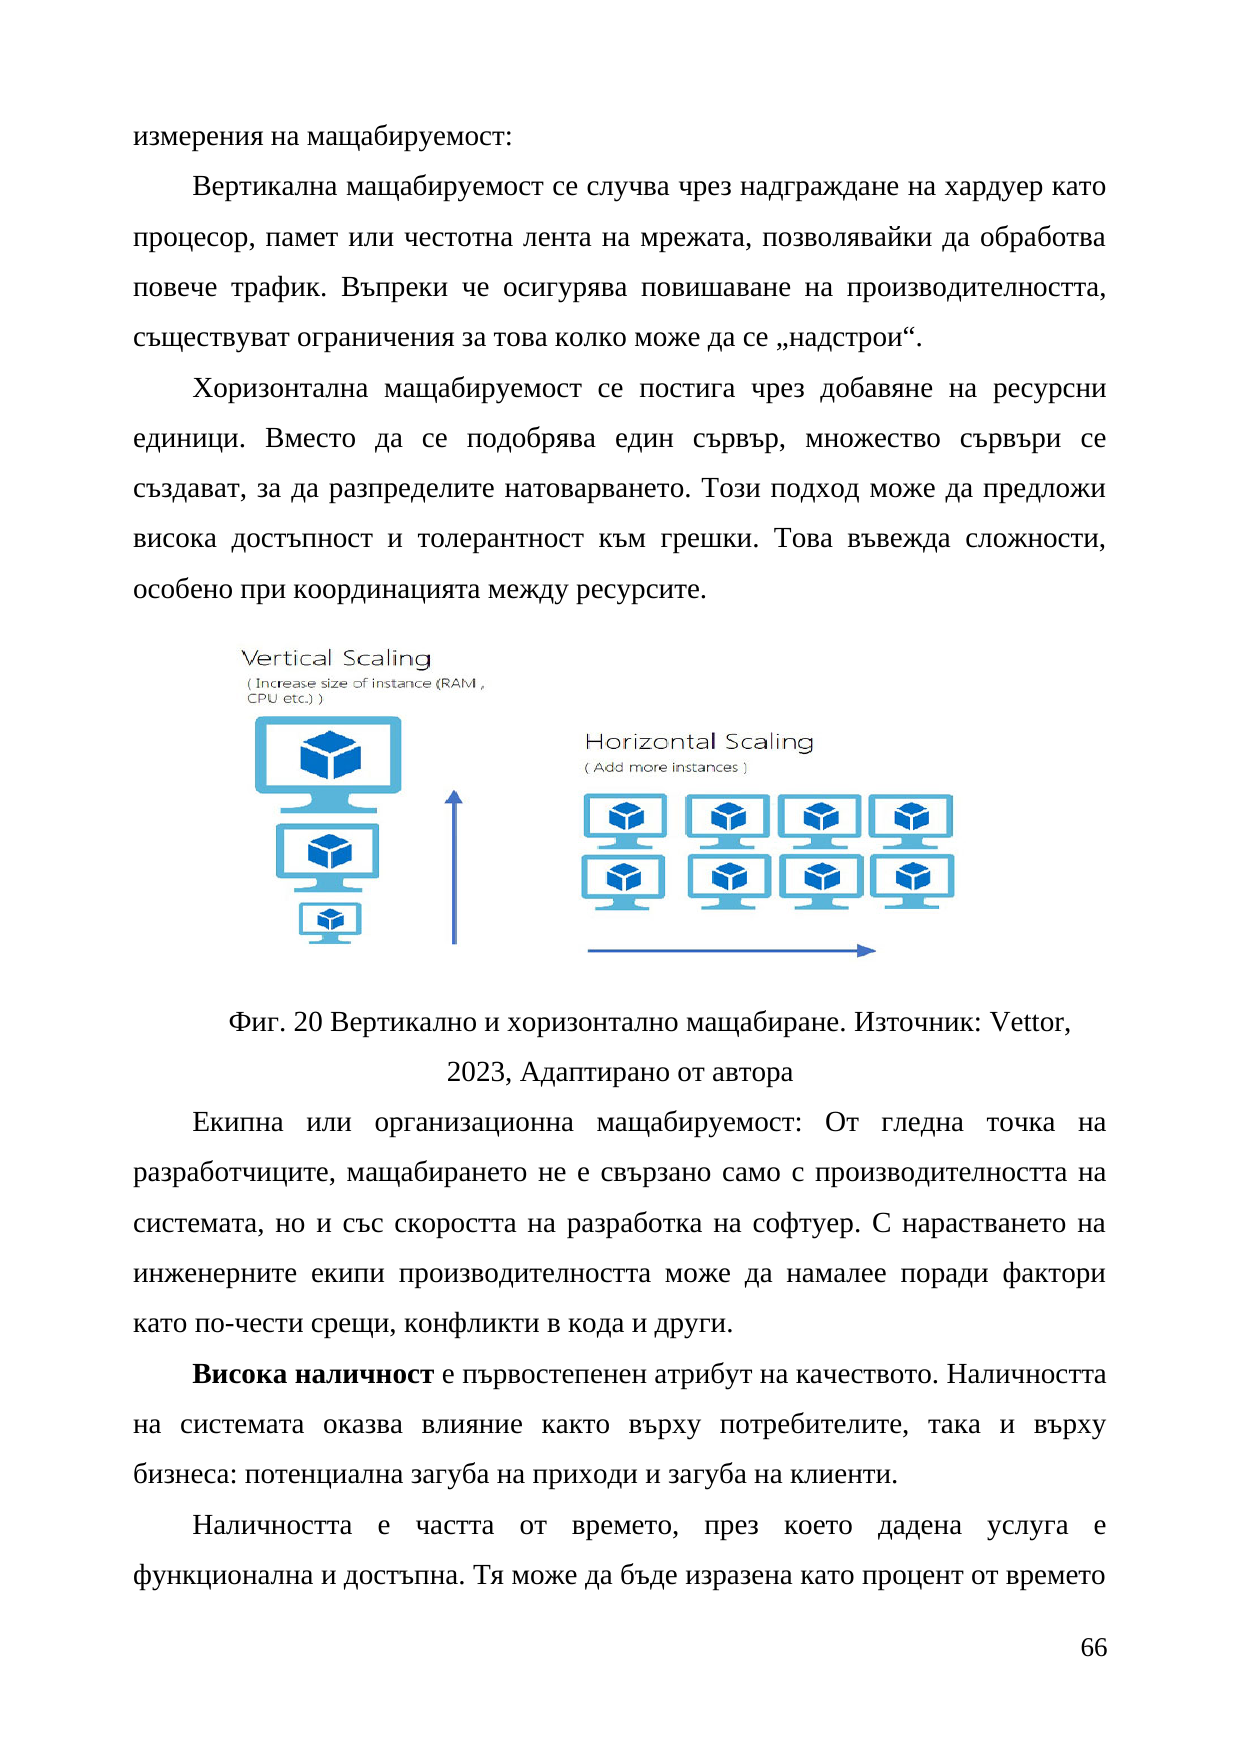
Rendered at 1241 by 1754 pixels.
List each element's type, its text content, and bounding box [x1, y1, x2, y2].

text Висока наличност е първостепенен атрибут на качеството. Наличността на системата оказва влияние както върху потребителите, така и върху бизнеса: потенциална загуба на приходи и загуба на клиенти. [133, 1356, 1107, 1490]
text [133, 1507, 1107, 1591]
text Вертикална мащабируемост се случва чрез надграждане на хардуер като процесор, памет или честотна лента на мрежата, позволявайки да обработва повече трафик. Въпреки че осигурява повишаване на производителността, съществуват ограничения за това колко може да се „надстрои“. [133, 168, 1107, 353]
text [133, 118, 1107, 152]
text Фиг. 20 Вертикално и хоризонтално мащабиране. Източник: Vettor, 2023, Адаптирано от автора [133, 1004, 1107, 1087]
text Екипна или организационна мащабируемост: От гледна точка на разработчиците, мащабирането не е свързано само с производителността на системата, но и със скоростта на разработка на софтуер. С нарастването на инженерните екипи производителността може да намалее поради фактори като по-чести срещи, конфликти в кода и други. [133, 1104, 1107, 1339]
picture [192, 621, 1014, 987]
text Хоризонтална мащабируемост се постига чрез добавяне на ресурсни единици. Вместо да се подобрява един сървър, множество сървъри се създават, за да разпределите натоварването. Този подход може да предложи висока достъпност и толерантност към грешки. Това въвежда сложности, особено при координацията между ресурсите. [133, 370, 1107, 604]
